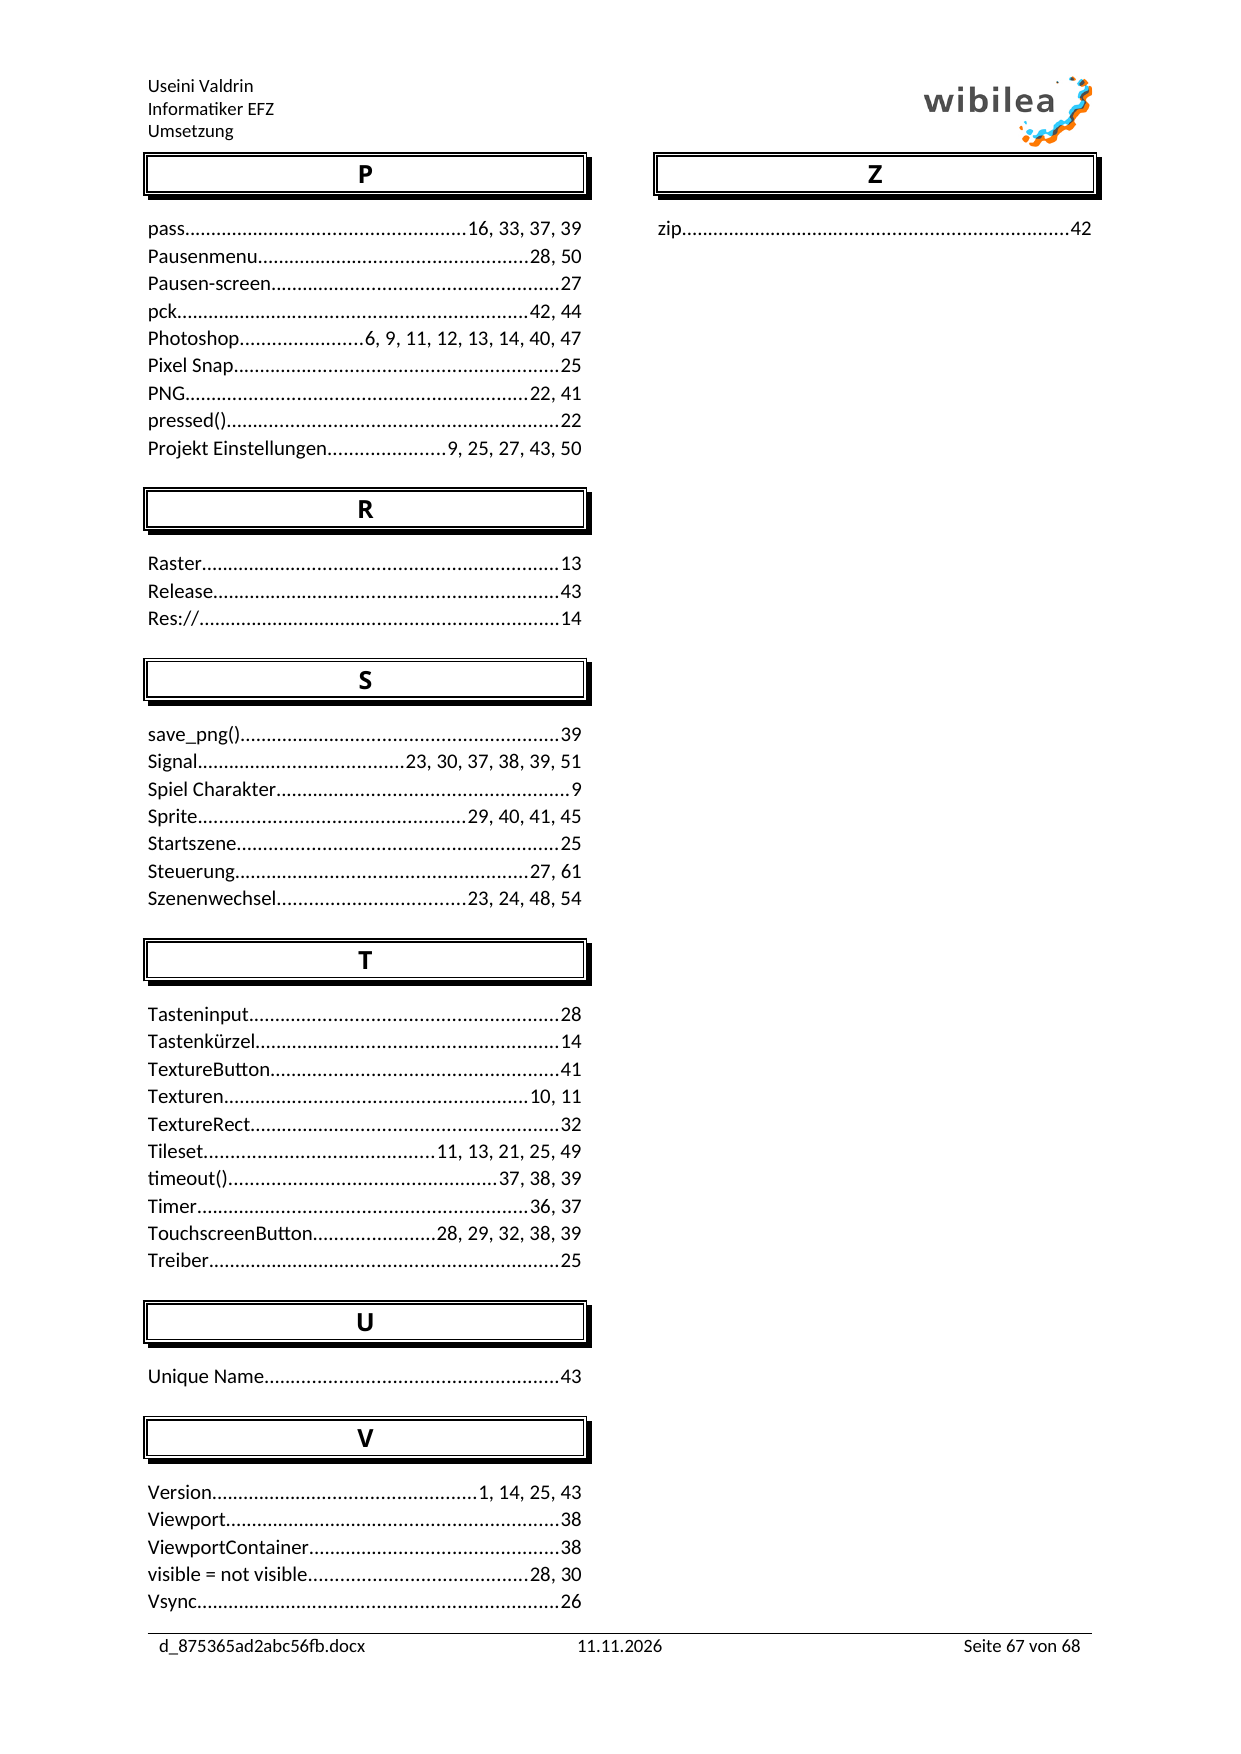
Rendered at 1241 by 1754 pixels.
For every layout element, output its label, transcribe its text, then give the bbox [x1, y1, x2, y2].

text visible = not visible 28, 30 [148, 1561, 583, 1587]
text pressed() 22 [148, 407, 583, 433]
text Pausen-screen 27 [148, 270, 583, 296]
text Projekt Einstellungen 9, 25, 27, 43, 50 [148, 435, 583, 460]
text PNG 22, 41 [148, 380, 583, 405]
text Signal 23, 30, 37, 38, 39, 51 [148, 748, 583, 774]
picture [923, 75, 1093, 147]
text save_png() 39 [148, 721, 583, 746]
text Spiel Charakter 9 [148, 776, 583, 801]
text Tileset 11, 13, 21, 25, 49 [148, 1138, 583, 1163]
text ViewportContainer 38 [148, 1534, 583, 1559]
text Pixel Snap 25 [148, 353, 583, 378]
text pck 42, 44 [148, 298, 583, 323]
text Pausenmenu 28, 50 [148, 243, 583, 268]
text Viewport 38 [148, 1507, 583, 1532]
text Tastenkürzel 14 [148, 1028, 583, 1054]
text Photoshop 6, 9, 11, 12, 13, 14, 40, 47 [148, 325, 583, 351]
text Szenenwechsel 23, 24, 48, 54 [148, 885, 583, 911]
text Res:// 14 [148, 605, 583, 631]
text pass 16, 33, 37, 39 [148, 216, 583, 241]
text Treiber 25 [148, 1248, 583, 1273]
text Timer 36, 37 [148, 1193, 583, 1218]
text Startszene 25 [148, 831, 583, 856]
text Raster 13 [148, 551, 583, 576]
text Release 43 [148, 578, 583, 603]
text TextureButton 41 [148, 1056, 583, 1081]
text Tasteninput 28 [148, 1001, 583, 1027]
text Version 1, 14, 25, 43 [148, 1479, 583, 1504]
text Sprite 29, 40, 41, 45 [148, 803, 583, 829]
text zip 42 [658, 216, 1093, 241]
text timeout() 37, 38, 39 [148, 1166, 583, 1191]
text TextureRect 32 [148, 1111, 583, 1136]
text Vsync 26 [148, 1589, 583, 1614]
text TouchscreenButton 28, 29, 32, 38, 39 [148, 1220, 583, 1246]
text Steuerung 27, 61 [148, 858, 583, 883]
text Texturen 10, 11 [148, 1083, 583, 1109]
text Unique Name 43 [148, 1363, 583, 1389]
